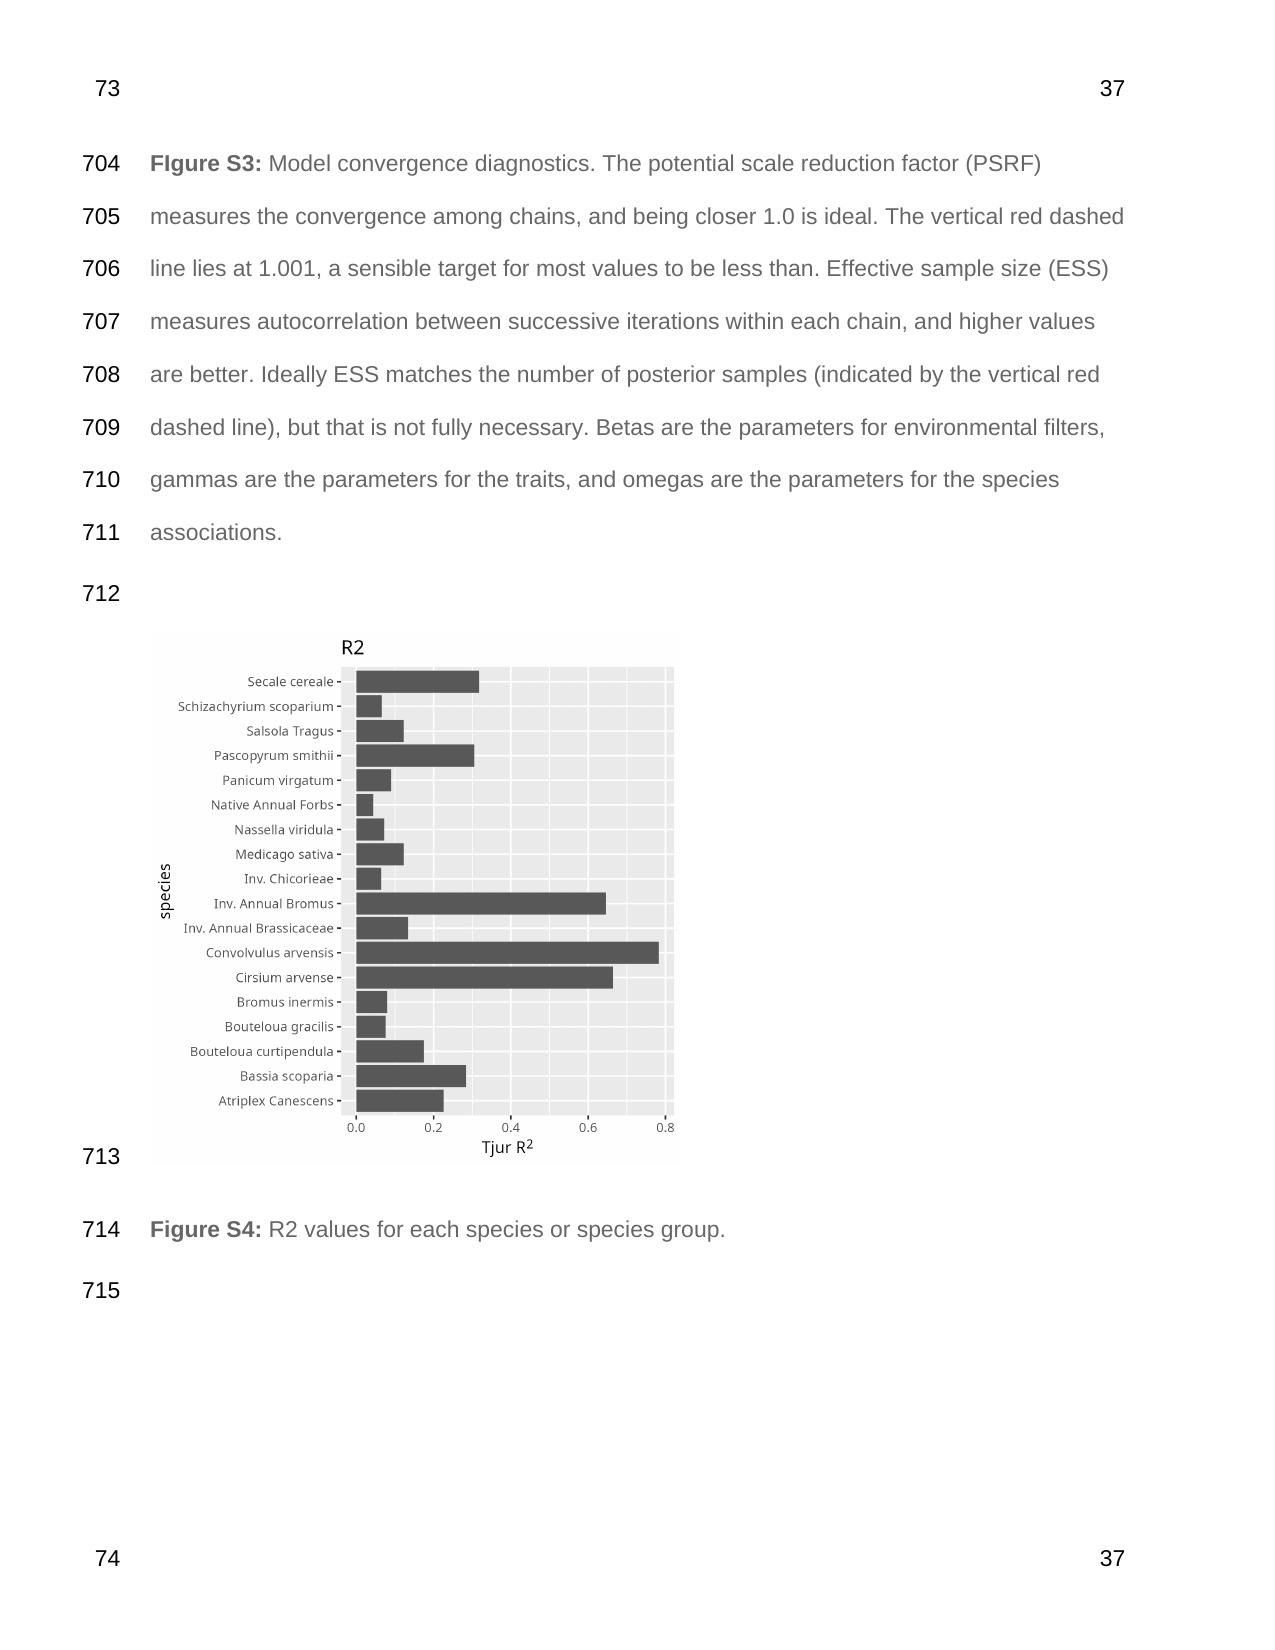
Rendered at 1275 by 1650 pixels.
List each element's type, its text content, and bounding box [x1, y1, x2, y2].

picture [150, 632, 682, 1165]
subtitle Figure S4: R2 values for each species or species group. [150, 1216, 1125, 1242]
subtitle FIgure S3: Model convergence diagnostics. The potential scale reduction factor (PSRF) measures the convergence among chains, and being closer 1.0 is ideal. The vertical red dashed line lies at 1.001, a sensible target for most values to be less than. Effective sample size (ESS) measures autocorrelation between successive iterations within each chain, and higher values are better. Ideally ESS matches the number of posterior samples (indicated by the vertical red dashed line), but that is not fully necessary. Betas are the parameters for environmental filters, gammas are the parameters for the traits, and omegas are the parameters for the species associations. [150, 150, 1125, 545]
